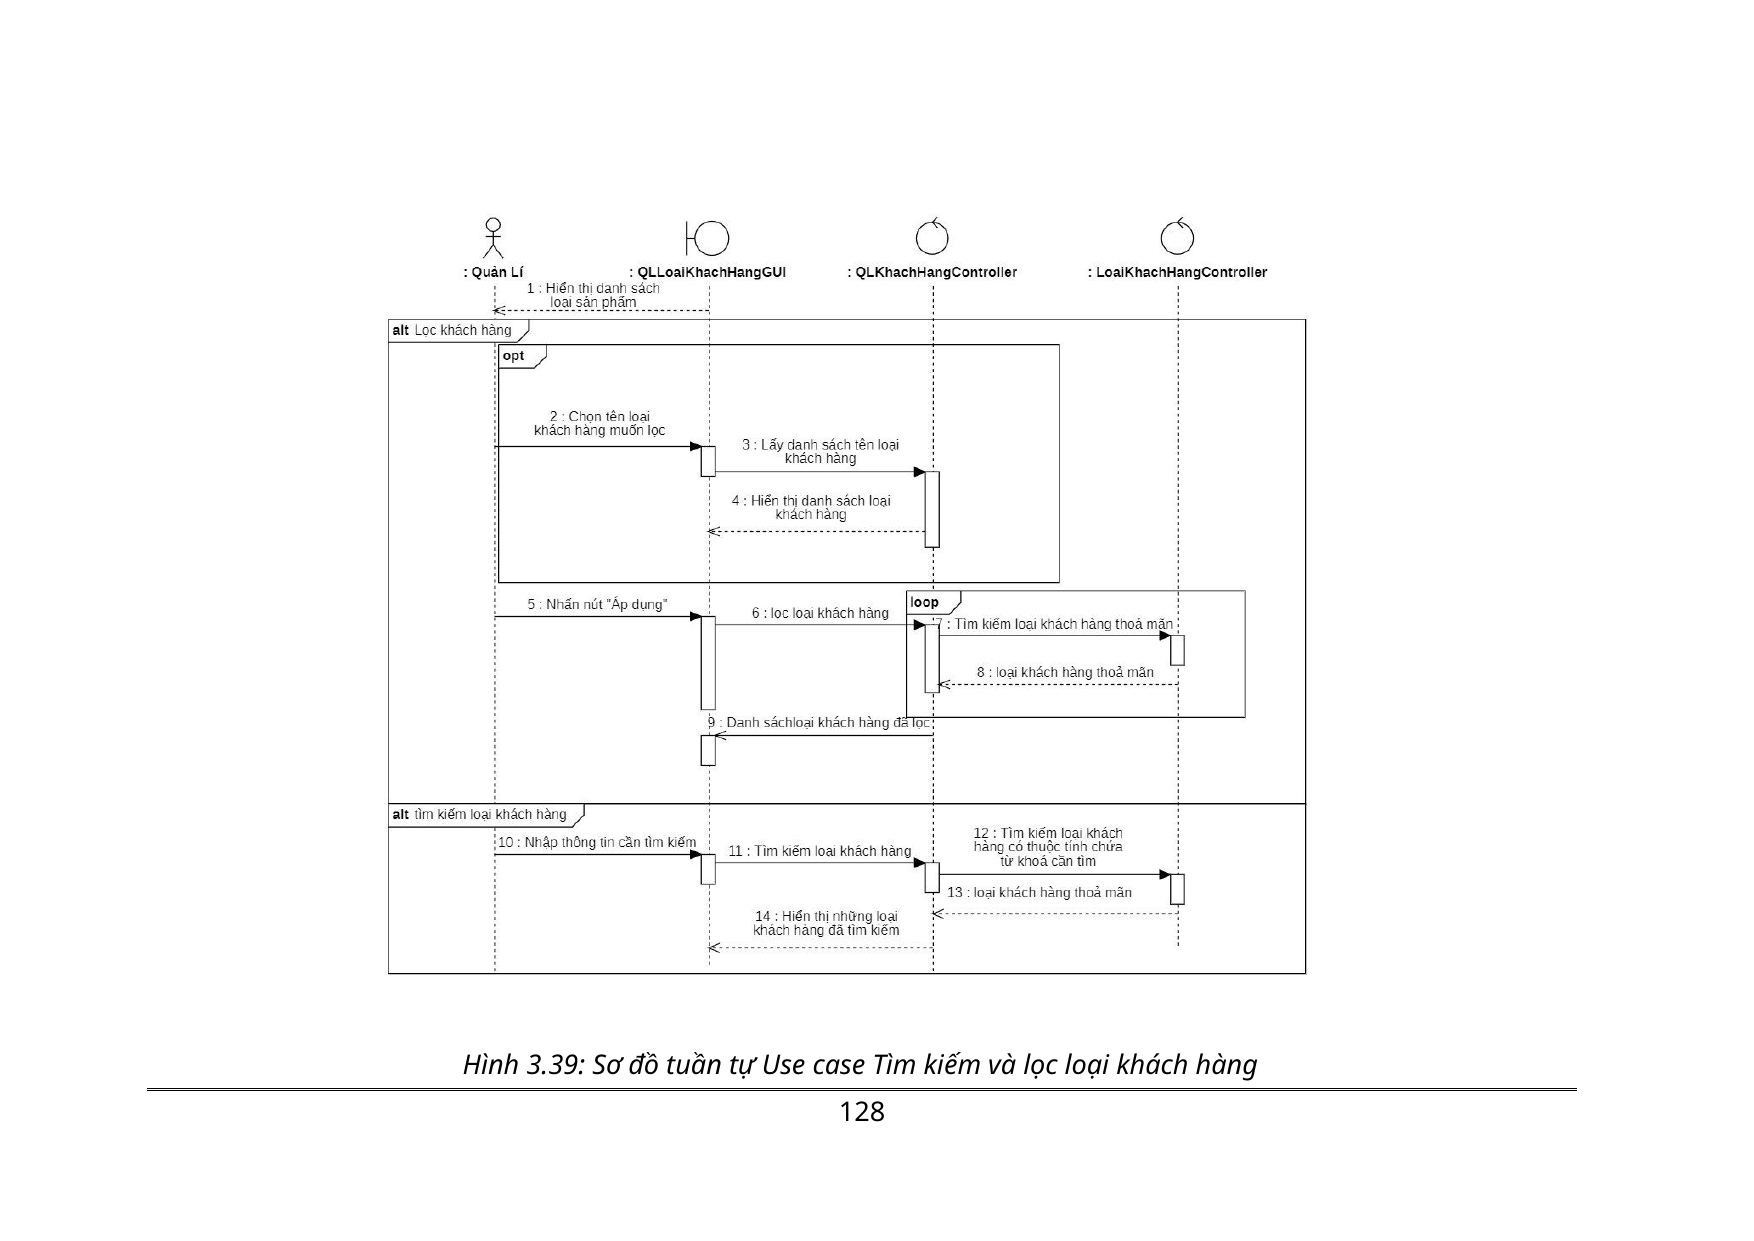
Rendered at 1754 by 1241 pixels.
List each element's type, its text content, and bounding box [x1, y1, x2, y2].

picture [377, 207, 1347, 1015]
